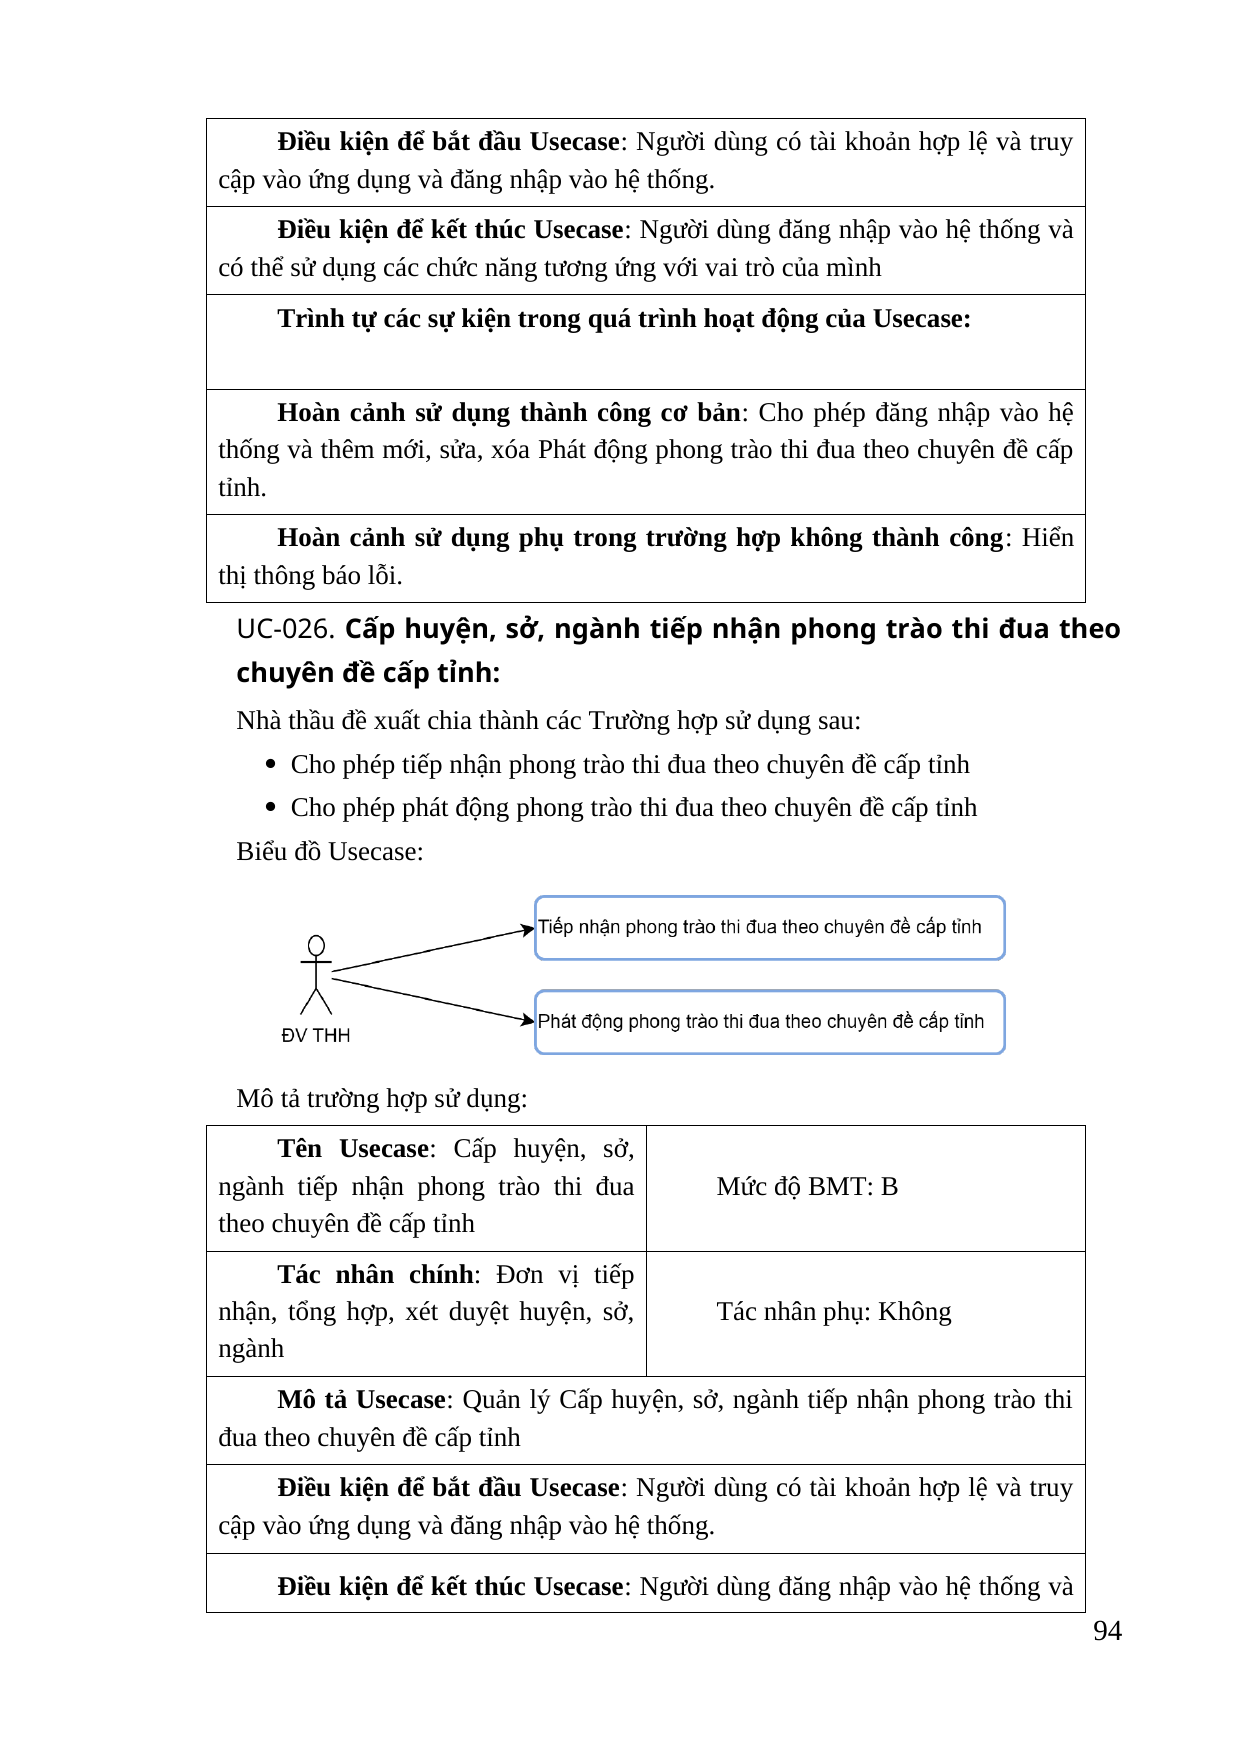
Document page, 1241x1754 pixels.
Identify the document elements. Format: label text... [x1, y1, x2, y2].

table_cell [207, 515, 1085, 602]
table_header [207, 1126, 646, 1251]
list UC-026. Cấp huyện, sở, ngành tiếp nhận phong trào thi đua theo chuyên đề cấp tỉnh: [236, 609, 1122, 691]
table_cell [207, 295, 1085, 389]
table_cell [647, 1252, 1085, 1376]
text Nhà thầu đề xuất chia thành các Trường hợp sử dụng sau: [177, 704, 1122, 735]
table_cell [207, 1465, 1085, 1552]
list Cho phép phát động phong trào thi đua theo chuyên đề cấp tỉnh [177, 791, 1122, 823]
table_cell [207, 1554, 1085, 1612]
list Cho phép tiếp nhận phong trào thi đua theo chuyên đề cấp tỉnh [177, 748, 1122, 779]
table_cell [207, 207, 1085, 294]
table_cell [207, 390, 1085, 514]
text Mô tả trường hợp sử dụng: [177, 1082, 1122, 1113]
text Biểu đồ Usecase: [177, 835, 1122, 866]
picture [265, 878, 1021, 1070]
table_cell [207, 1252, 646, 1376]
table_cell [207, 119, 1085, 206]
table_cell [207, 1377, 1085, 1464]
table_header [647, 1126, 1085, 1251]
